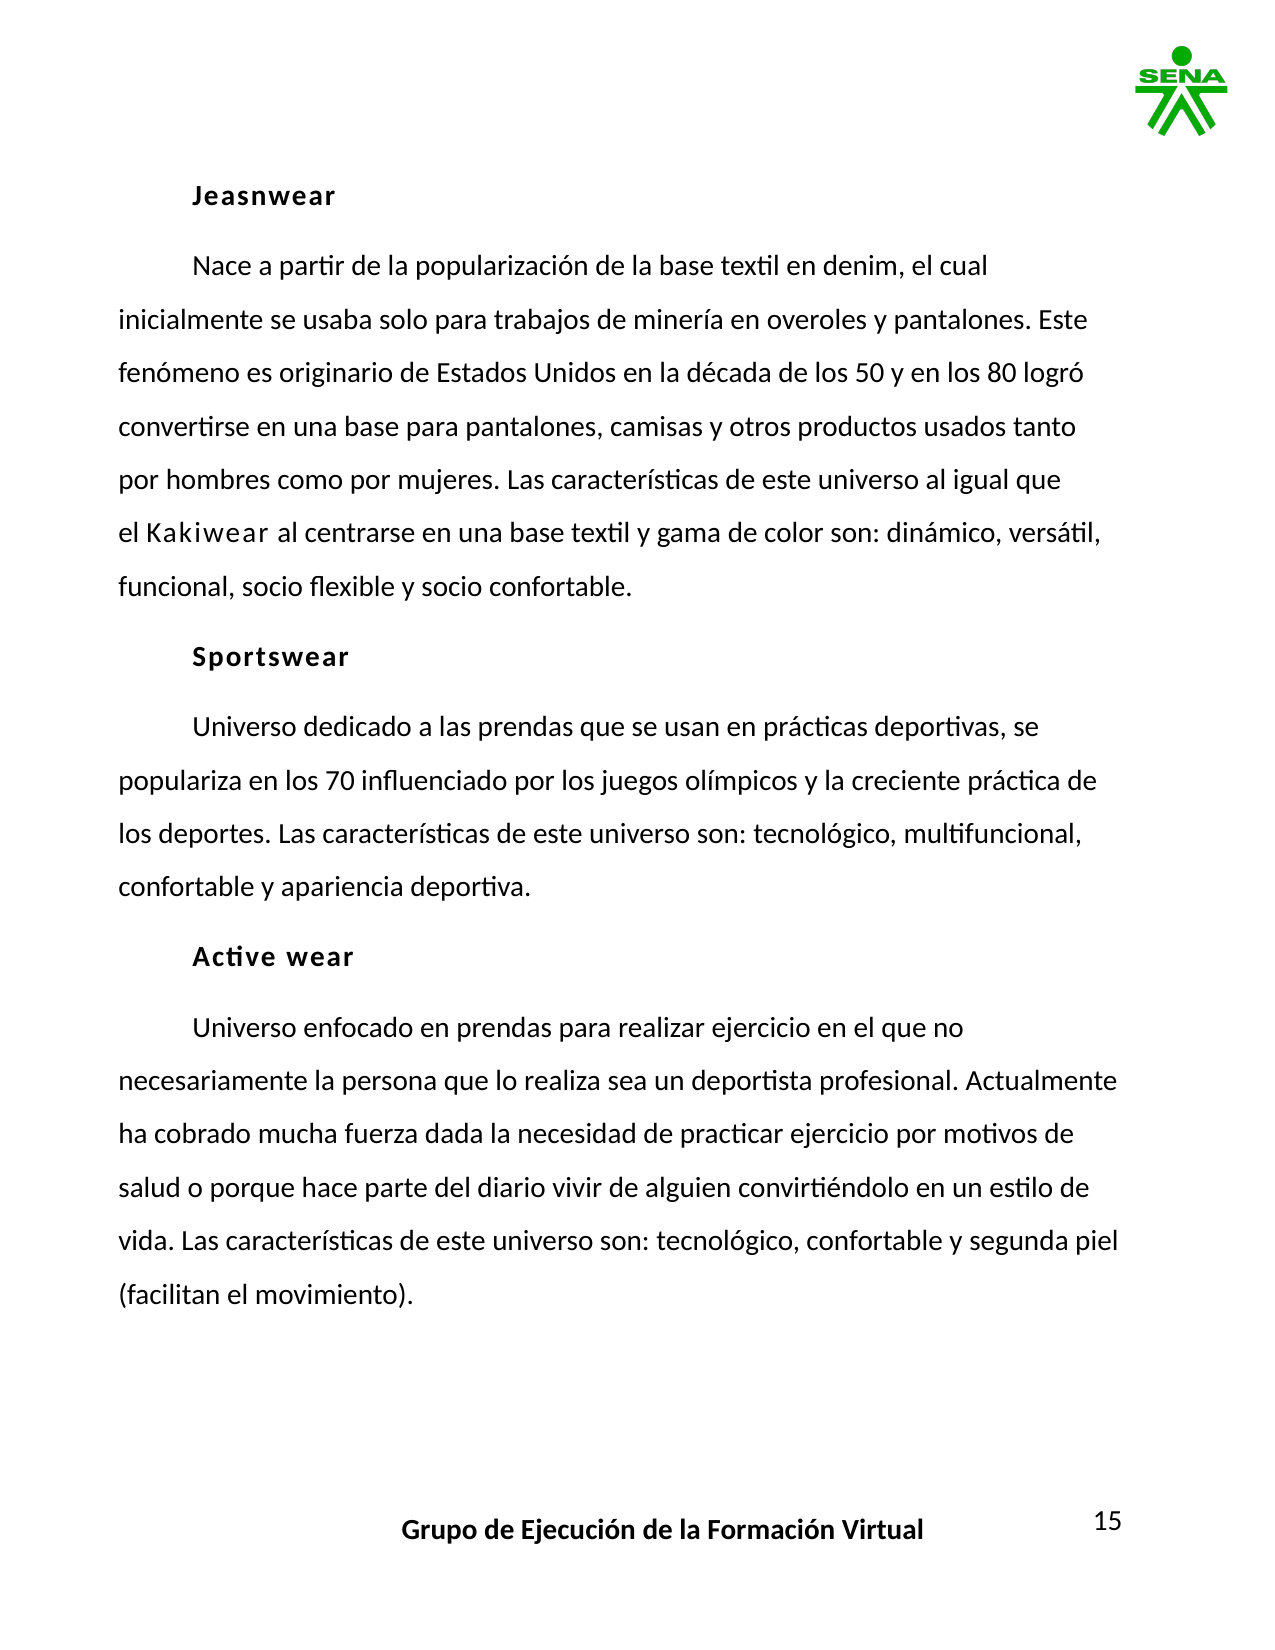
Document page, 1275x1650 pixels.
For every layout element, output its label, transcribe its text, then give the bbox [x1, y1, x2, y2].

text Nace a partir de la popularización de la base textil en denim, el cual inicialmente se usaba solo para trabajos de minería en overoles y pantalones. Este fenómeno es originario de Estados Unidos en la década de los 50 y en los 80 logró convertirse en una base para pantalones, camisas y otros productos usados tanto por hombres como por mujeres. Las características de este universo al igual que el Kakiwear al centrarse en una base textil y gama de color son: dinámico, versátil, funcional, socio flexible y socio confortable. [118, 247, 1122, 603]
picture [1135, 46, 1228, 136]
text Universo dedicado a las prendas que se usan en prácticas deportivas, se populariza en los 70 influenciado por los juegos olímpicos y la creciente práctica de los deportes. Las características de este universo son: tecnológico, multifuncional, confortable y apariencia deportiva. [118, 708, 1122, 904]
text Jeasnwear [118, 177, 1122, 213]
text Sportswear [118, 638, 1122, 674]
text Active wear [118, 938, 1122, 974]
text Universo enfocado en prendas para realizar ejercicio en el que no necesariamente la persona que lo realiza sea un deportista profesional. Actualmente ha cobrado mucha fuerza dada la necesidad de practicar ejercicio por motivos de salud o porque hace parte del diario vivir de alguien convirtiéndolo en un estilo de vida. Las características de este universo son: tecnológico, confortable y segunda piel (facilitan el movimiento). [118, 1009, 1122, 1311]
